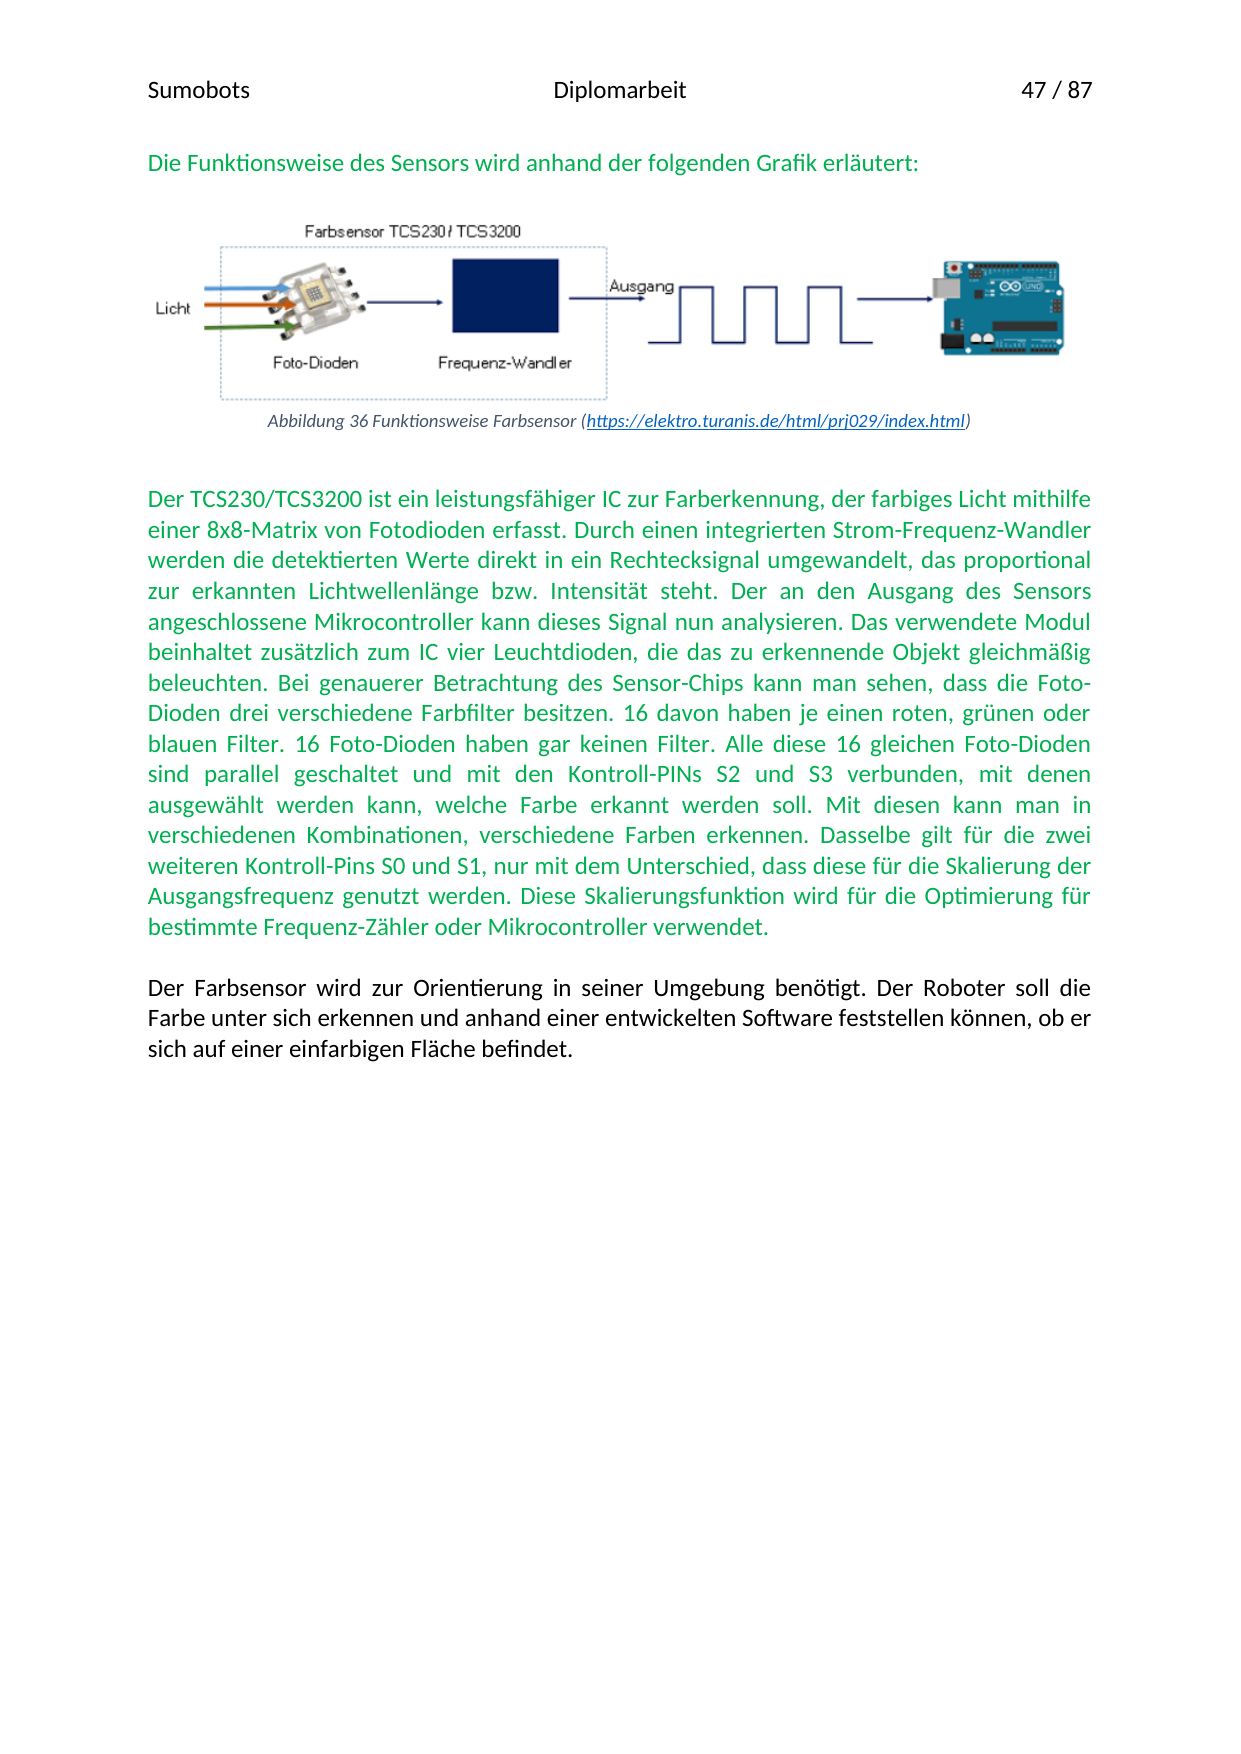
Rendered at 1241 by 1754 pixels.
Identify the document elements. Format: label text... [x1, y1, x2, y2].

text Die Funktionsweise des Sensors wird anhand der folgenden Grafik erläutert: [148, 148, 1093, 178]
text Abbildung 36 Funktionsweise Farbsensor (https://elektro.turanis.de/html/prj029/index.html) [148, 410, 1093, 432]
text Der Farbsensor wird zur Orientierung in seiner Umgebung benötigt. Der Roboter soll die Farbe unter sich erkennen und anhand einer entwickelten Software feststellen können, ob er sich auf einer einfarbigen Fläche befindet. [148, 972, 1093, 1063]
text Der TCS230/TCS3200 ist ein leistungsfähiger IC zur Farberkennung, der farbiges Licht mithilfe einer 8x8-Matrix von Fotodioden erfasst. Durch einen integrierten Strom-Frequenz-Wandler werden die detektierten Werte direkt in ein Rechtecksignal umgewandelt, das proportional zur erkannten Lichtwellenlänge bzw. Intensität steht. Der an den Ausgang des Sensors angeschlossene Mikrocontroller kann dieses Signal nun analysieren. Das verwendete Modul beinhaltet zusätzlich zum IC vier Leuchtdioden, die das zu erkennende Objekt gleichmäßig beleuchten. Bei genauerer Betrachtung des Sensor-Chips kann man sehen, dass die Foto-Dioden drei verschiedene Farbfilter besitzen. 16 davon haben je einen roten, grünen oder blauen Filter. 16 Foto-Dioden haben gar keinen Filter. Alle diese 16 gleichen Foto-Dioden sind parallel geschaltet und mit den Kontroll-PINs S2 und S3 verbunden, mit denen ausgewählt werden kann, welche Farbe erkannt werden soll. Mit diesen kann man in verschiedenen Kombinationen, verschiedene Farben erkennen. Dasselbe gilt für die zwei weiteren Kontroll-Pins S0 und S1, nur mit dem Unterschied, dass diese für die Skalierung der Ausgangsfrequenz genutzt werden. Diese Skalierungsfunktion wird für die Optimierung für bestimmte Frequenz-Zähler oder Mikrocontroller verwendet. [148, 483, 1093, 941]
picture [147, 208, 1093, 410]
